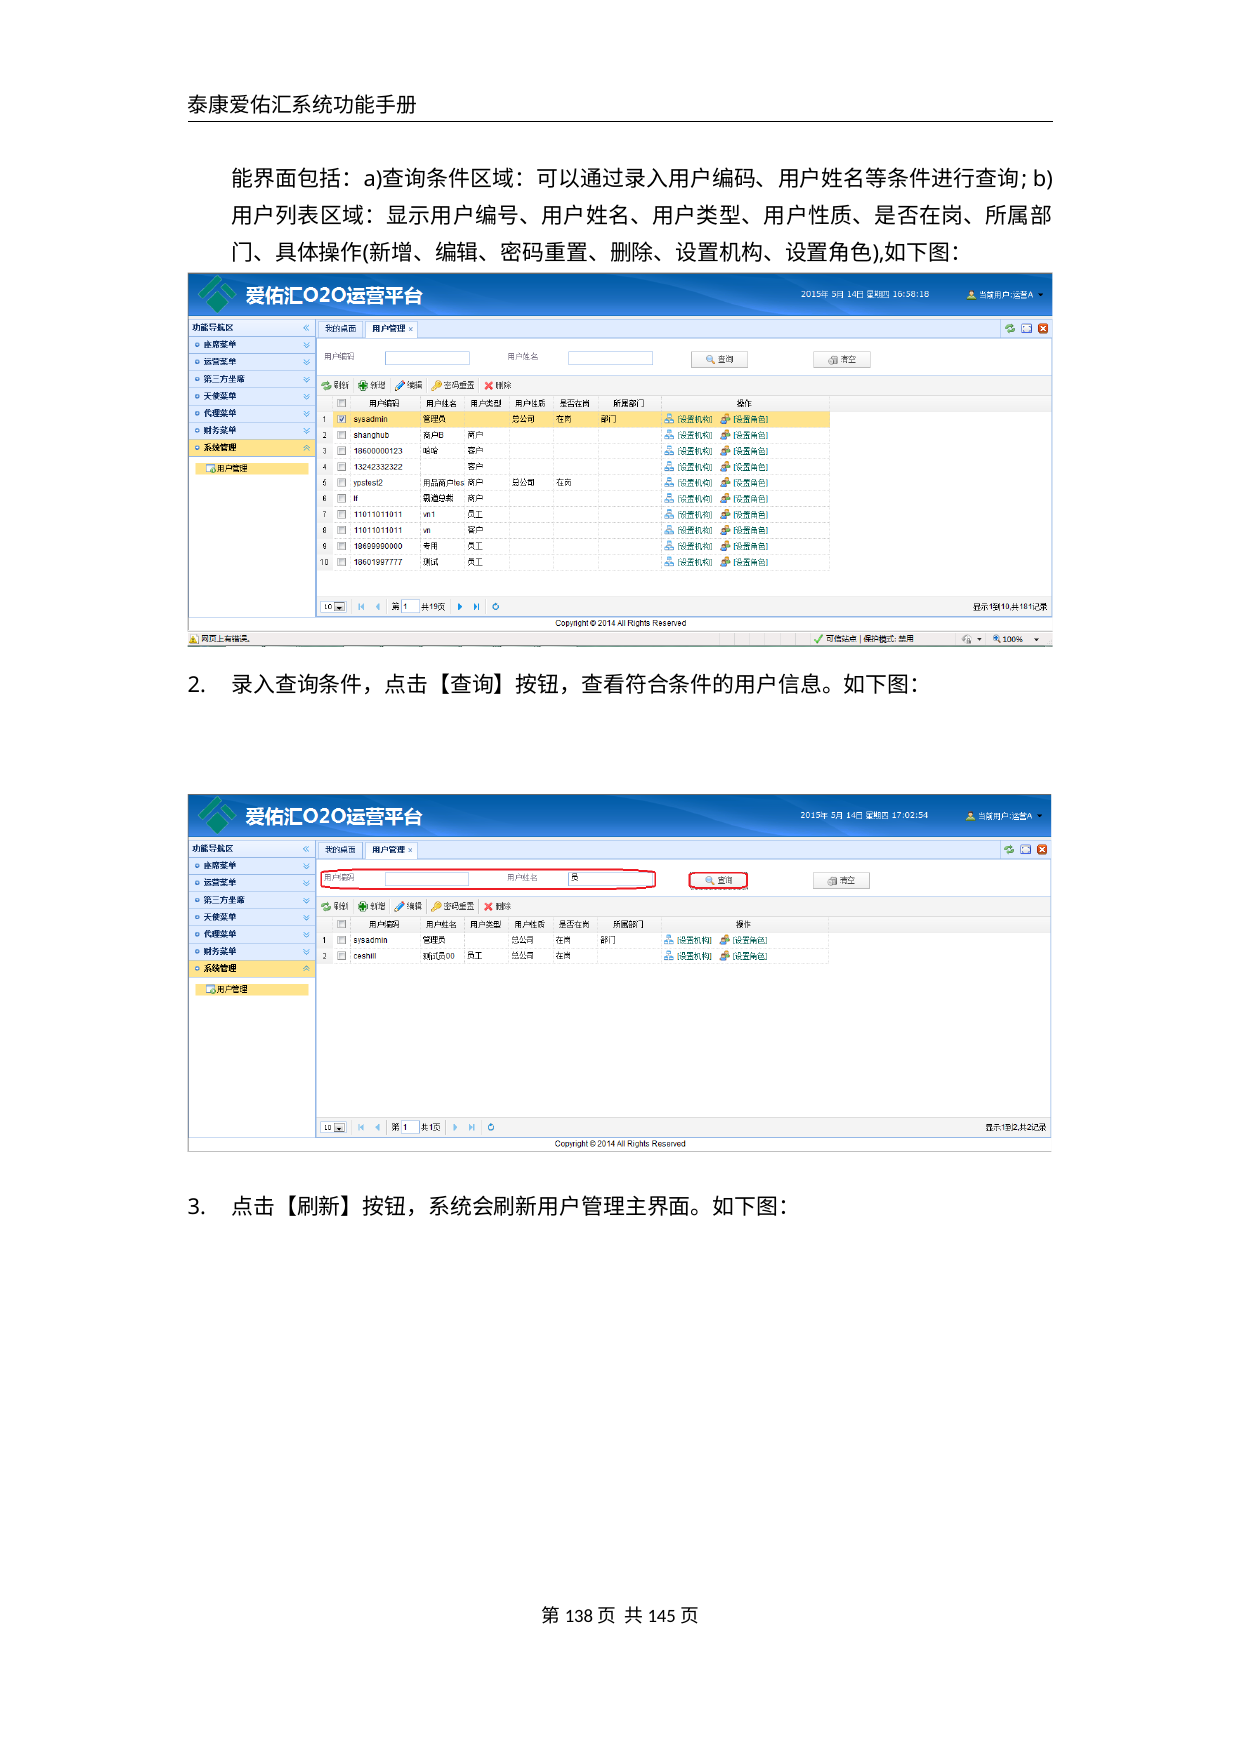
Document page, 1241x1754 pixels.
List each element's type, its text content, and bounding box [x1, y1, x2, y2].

list 录入查询条件，点击【查询】按钮，查看符合条件的用户信息。如下图： [187, 666, 1053, 699]
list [187, 160, 1053, 267]
picture [187, 794, 1052, 1153]
picture [187, 272, 1053, 647]
list 点击【刷新】按钮，系统会刷新用户管理主界面。如下图： [187, 1189, 1053, 1221]
